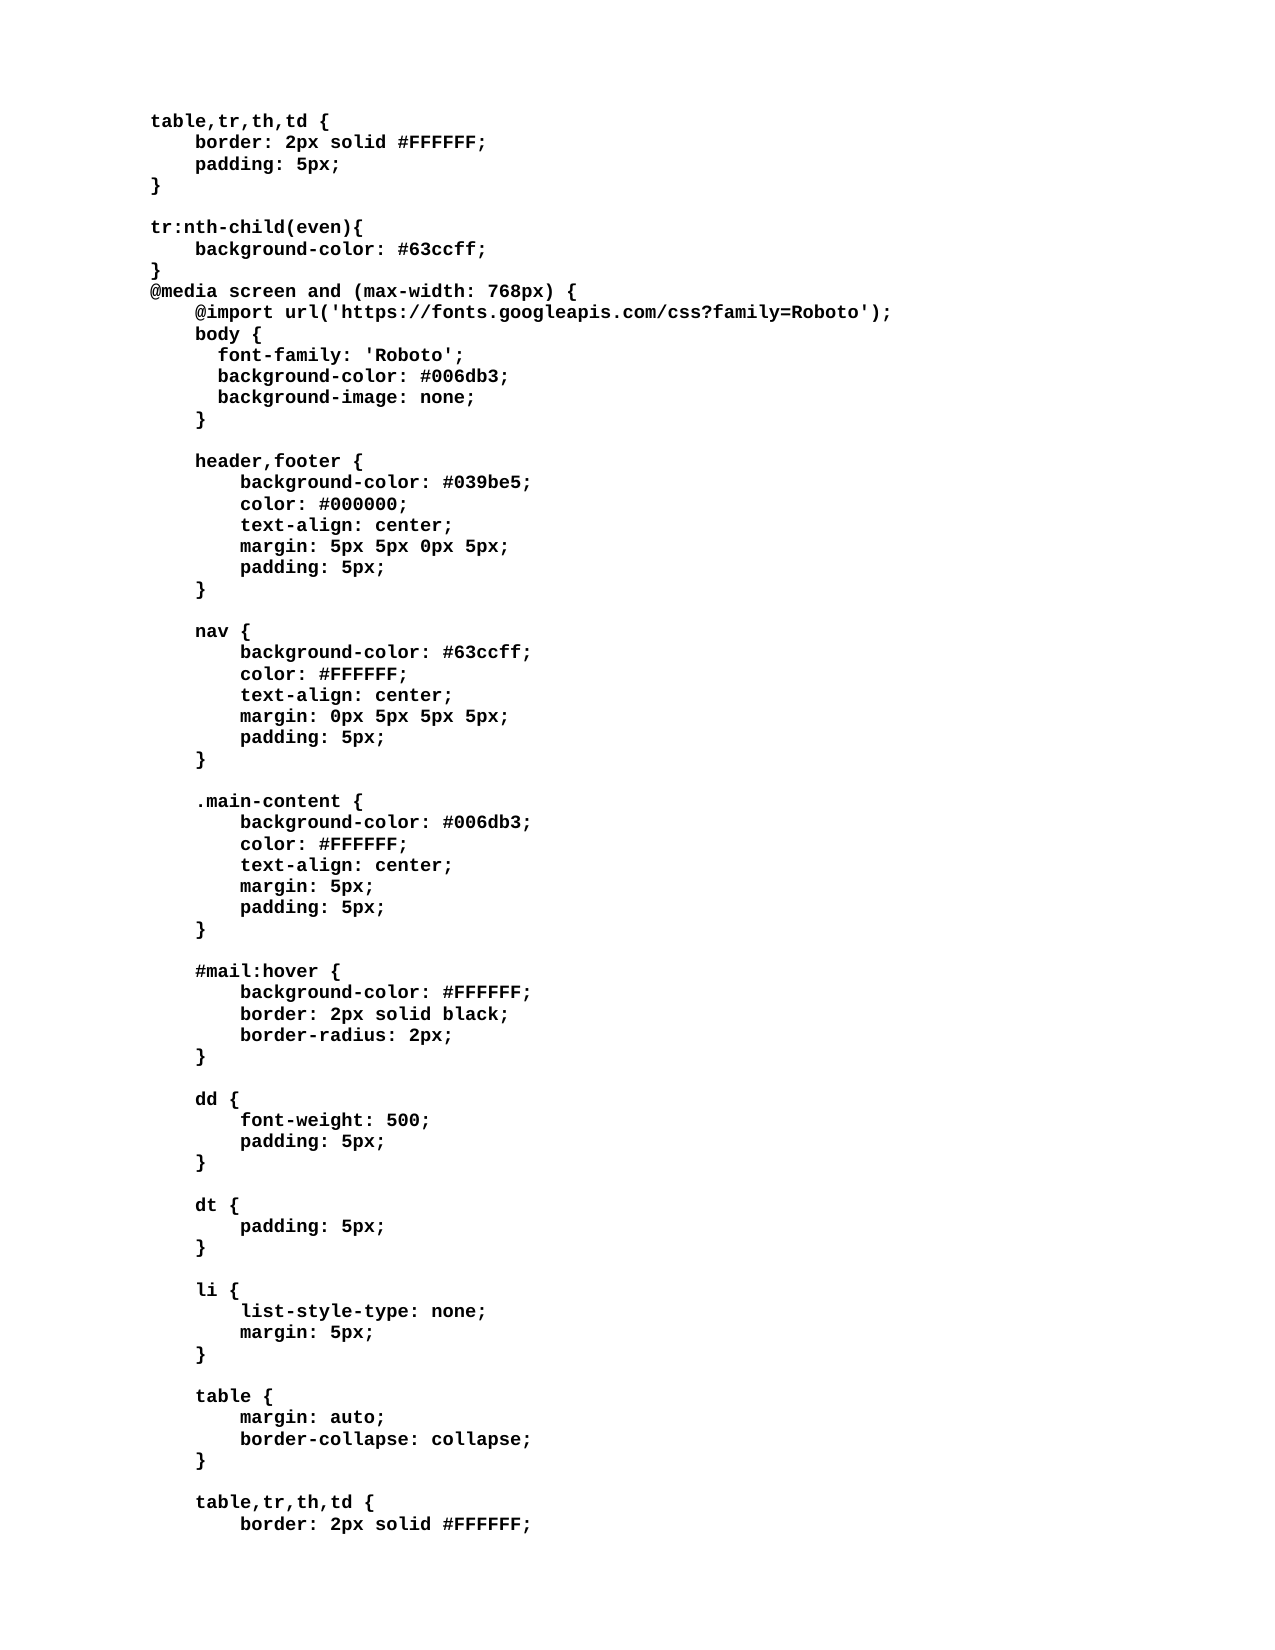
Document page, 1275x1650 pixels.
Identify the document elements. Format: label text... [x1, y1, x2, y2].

text margin: auto; [150, 1408, 1125, 1429]
text padding: 5px; [150, 1217, 1125, 1238]
text background-color: #63ccff; [150, 239, 1125, 261]
text table,tr,th,td { [150, 112, 1125, 133]
text background-color: #63ccff; [150, 643, 1125, 664]
text color: #000000; [150, 494, 1125, 516]
text .main-content { [150, 792, 1125, 813]
text dt { [150, 1196, 1125, 1217]
text margin: 5px 5px 0px 5px; [150, 537, 1125, 558]
text } [150, 176, 1125, 197]
text @media screen and (max-width: 768px) { [150, 282, 1125, 303]
text margin: 5px; [150, 877, 1125, 898]
text padding: 5px; [150, 1132, 1125, 1153]
text margin: 0px 5px 5px 5px; [150, 707, 1125, 728]
text } [150, 409, 1125, 431]
text tr:nth-child(even){ [150, 218, 1125, 239]
text margin: 5px; [150, 1323, 1125, 1344]
text border: 2px solid #FFFFFF; [150, 1514, 1125, 1536]
text } [150, 1451, 1125, 1472]
text } [150, 749, 1125, 771]
text background-color: #039be5; [150, 473, 1125, 494]
text body { [150, 324, 1125, 346]
text padding: 5px; [150, 558, 1125, 579]
text text-align: center; [150, 856, 1125, 877]
text text-align: center; [150, 686, 1125, 707]
text background-image: none; [150, 388, 1125, 409]
text li { [150, 1281, 1125, 1302]
text border: 2px solid black; [150, 1004, 1125, 1026]
text } [150, 919, 1125, 941]
text color: #FFFFFF; [150, 834, 1125, 856]
text #mail:hover { [150, 962, 1125, 983]
text font-family: 'Roboto'; [150, 346, 1125, 367]
text } [150, 579, 1125, 601]
text list-style-type: none; [150, 1302, 1125, 1323]
text } [150, 261, 1125, 282]
text color: #FFFFFF; [150, 664, 1125, 686]
text header,footer { [150, 452, 1125, 473]
text } [150, 1344, 1125, 1366]
text table,tr,th,td { [150, 1493, 1125, 1514]
text font-weight: 500; [150, 1111, 1125, 1132]
text padding: 5px; [150, 898, 1125, 919]
text nav { [150, 622, 1125, 643]
text padding: 5px; [150, 154, 1125, 176]
text text-align: center; [150, 516, 1125, 537]
text } [150, 1238, 1125, 1259]
text padding: 5px; [150, 728, 1125, 749]
text border-radius: 2px; [150, 1026, 1125, 1047]
text @import url('https://fonts.googleapis.com/css?family=Roboto'); [150, 303, 1125, 324]
text border: 2px solid #FFFFFF; [150, 133, 1125, 154]
text background-color: #006db3; [150, 813, 1125, 834]
text border-collapse: collapse; [150, 1429, 1125, 1451]
text } [150, 1153, 1125, 1174]
text background-color: #006db3; [150, 367, 1125, 388]
text dd { [150, 1089, 1125, 1111]
text background-color: #FFFFFF; [150, 983, 1125, 1004]
text table { [150, 1387, 1125, 1408]
text } [150, 1047, 1125, 1068]
